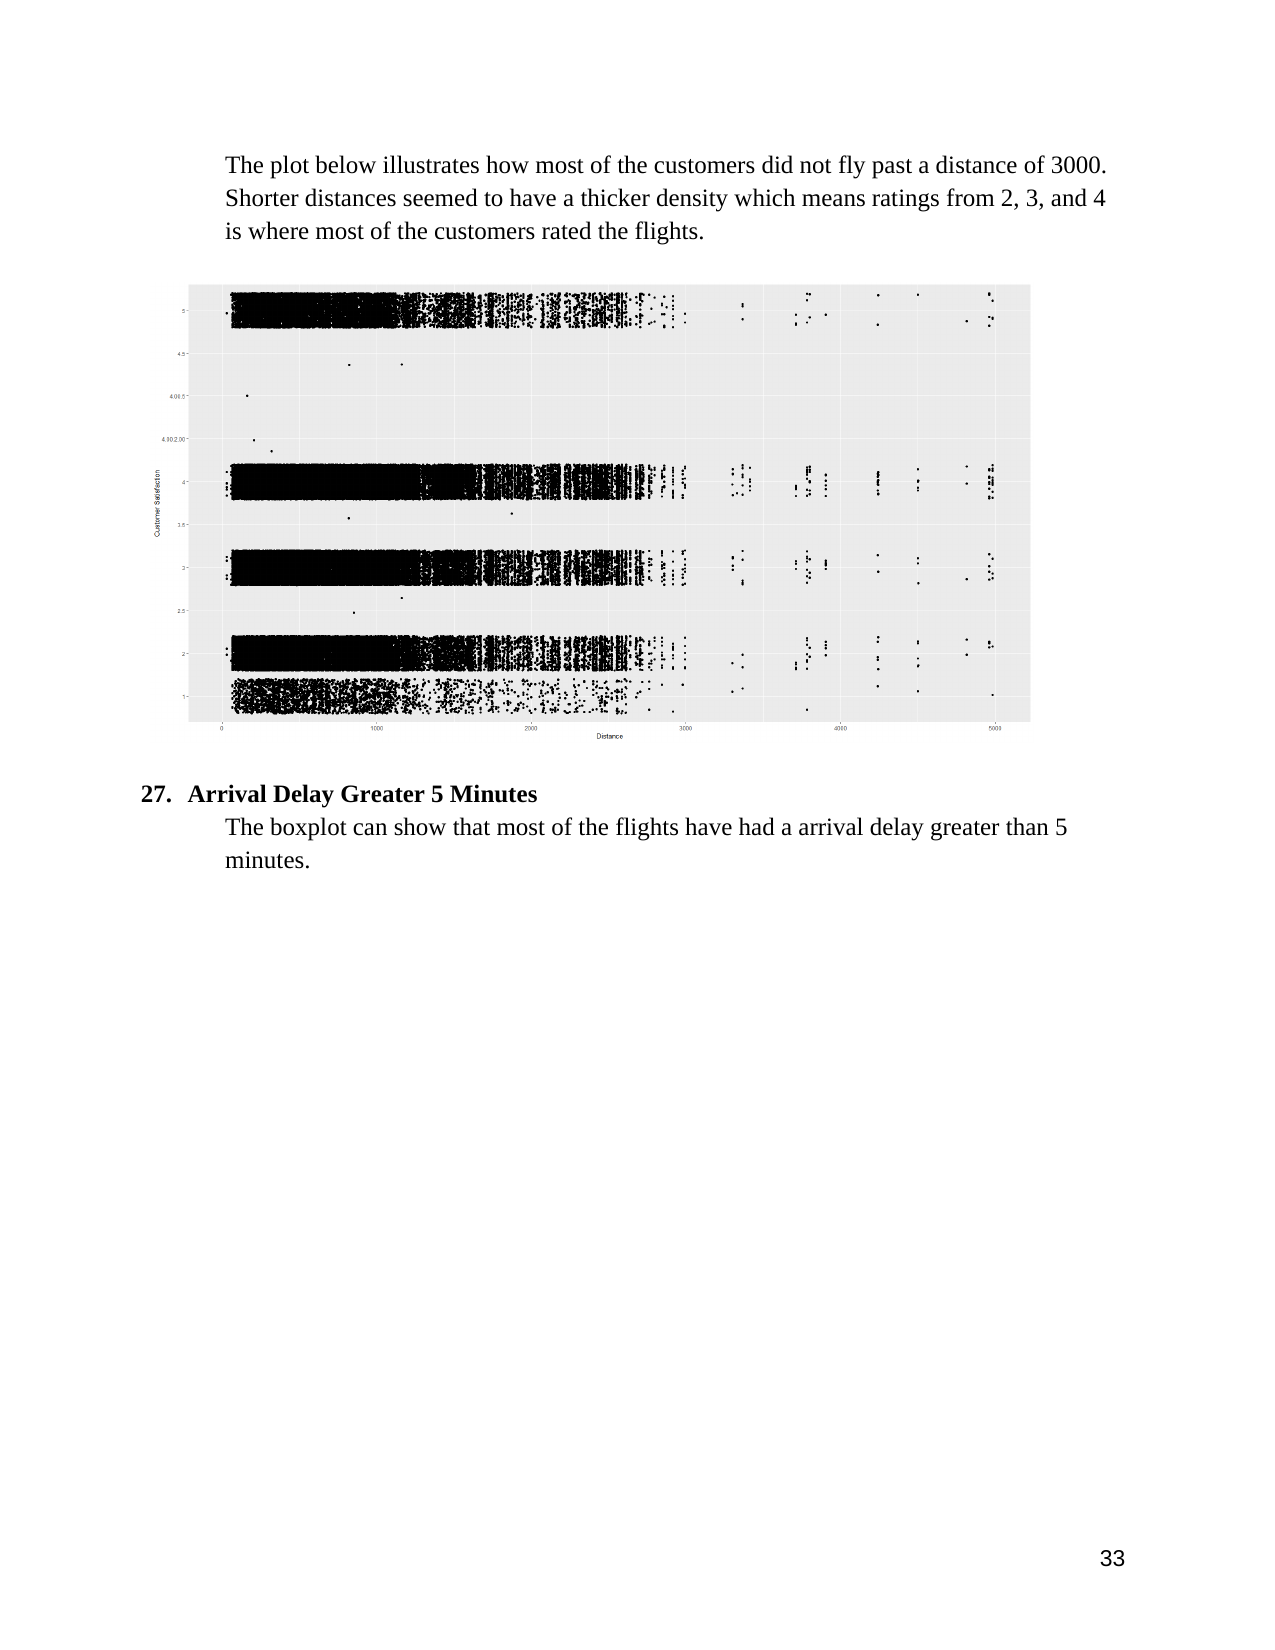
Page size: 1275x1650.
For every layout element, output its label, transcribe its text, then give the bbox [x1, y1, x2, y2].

picture [150, 282, 1034, 743]
list Arrival Delay Greater 5 Minutes [141, 779, 1125, 808]
text The plot below illustrates how most of the customers did not fly past a distance of 3000. Shorter distances seemed to have a thicker density which means ratings from 2, 3, and 4 is where most of the customers rated the flights. [225, 150, 1125, 245]
text The boxplot can show that most of the flights have had a arrival delay greater than 5 minutes. [225, 812, 1125, 874]
